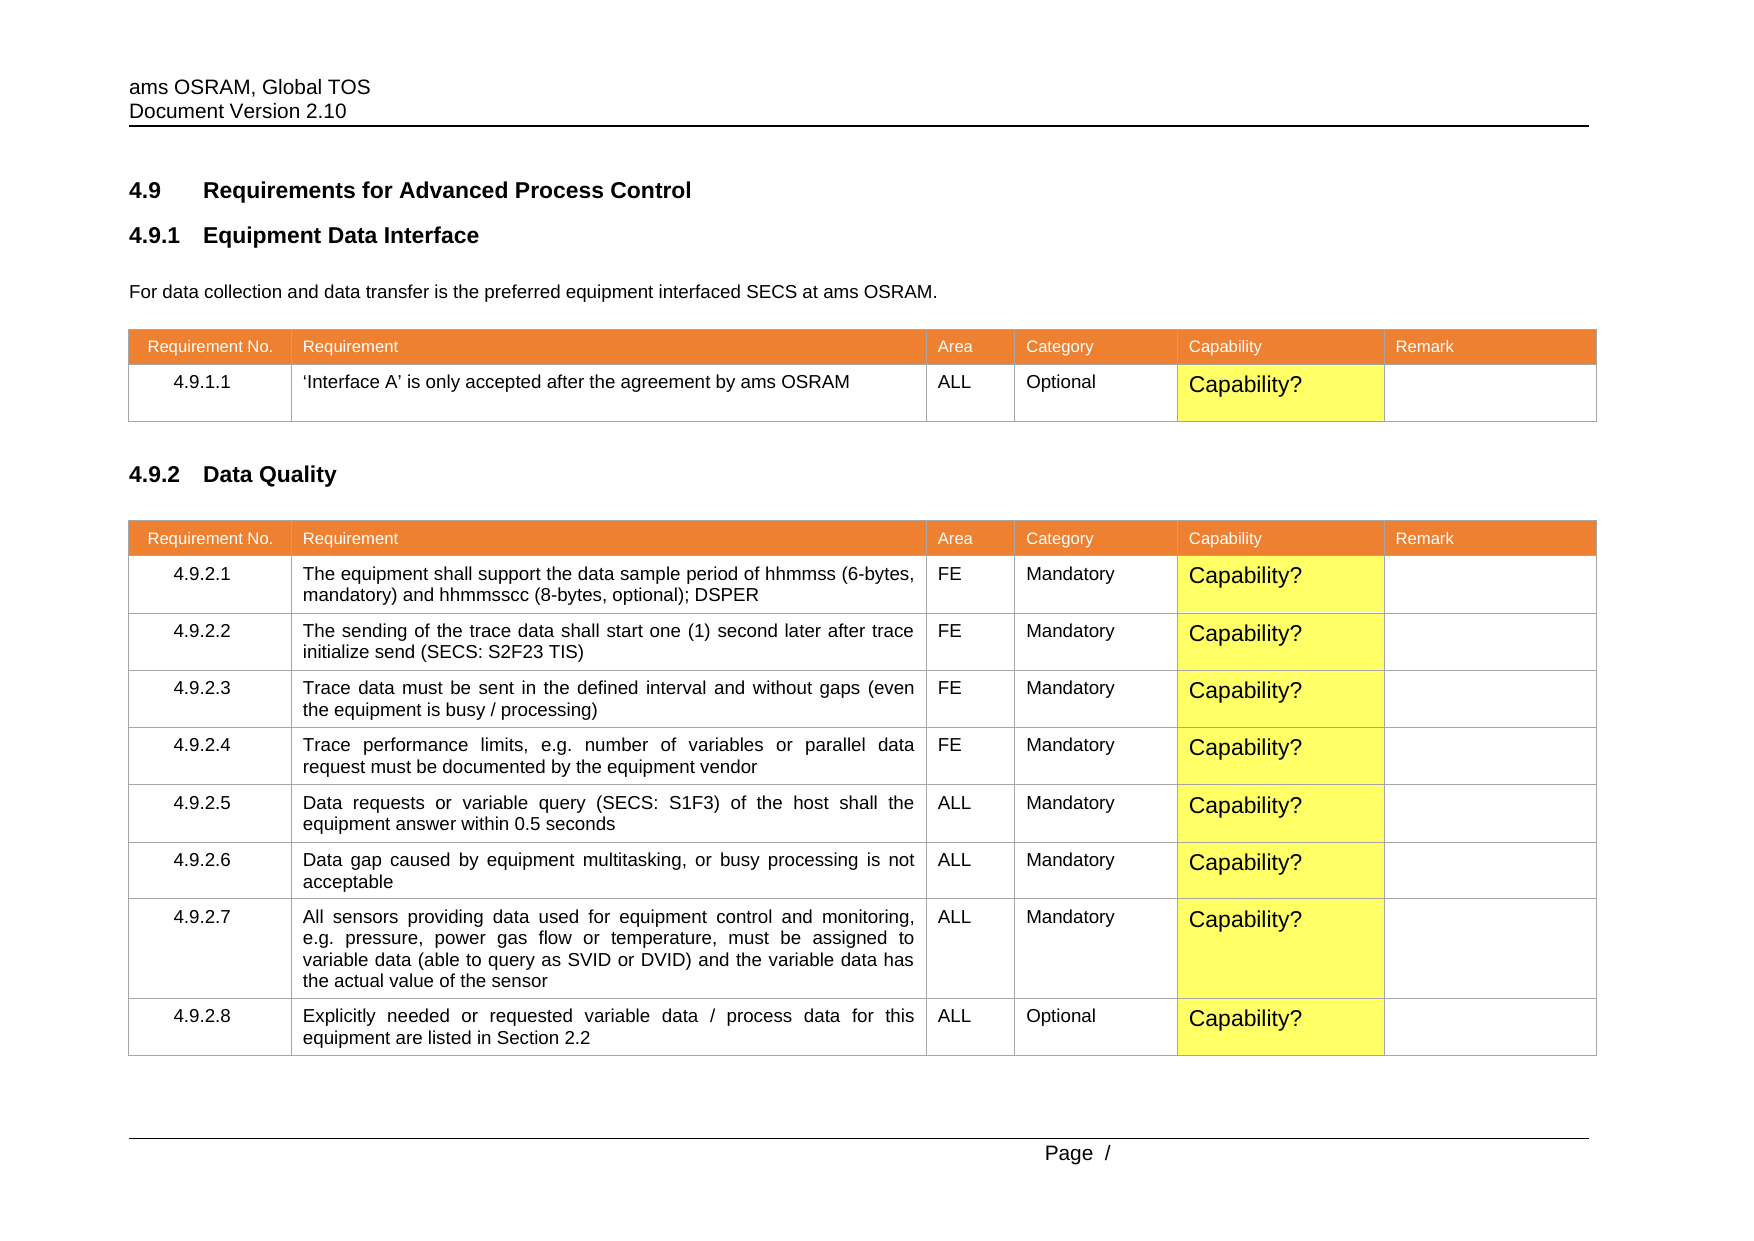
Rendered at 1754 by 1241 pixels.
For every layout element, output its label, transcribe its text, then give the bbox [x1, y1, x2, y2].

table_cell Mandatory [1015, 671, 1177, 727]
table_cell [1178, 843, 1384, 898]
table_cell [129, 999, 291, 1055]
table_header Remark [1385, 521, 1596, 555]
subtitle Requirements for Advanced Process Control [129, 177, 1589, 203]
table_cell [129, 365, 291, 421]
table_cell [129, 785, 291, 842]
table_cell [1178, 899, 1384, 998]
table_cell [1385, 899, 1596, 998]
table_cell Data requests or variable query (SECS: S1F3) of the host shall the equipment answer within 0.5 seconds [292, 785, 926, 842]
table_header Area [927, 330, 1014, 364]
table_cell [129, 556, 291, 612]
table_cell Explicitly needed or requested variable data / process data for this equipment are listed in Section 2.2 [292, 999, 926, 1055]
table_cell [1178, 556, 1384, 612]
table_cell FE [927, 671, 1014, 727]
subtitle Data Quality [129, 461, 1589, 487]
table_cell [1385, 785, 1596, 842]
table_header Capability [1178, 330, 1384, 364]
table_cell [1385, 614, 1596, 670]
table_cell [129, 728, 291, 784]
table_cell FE [927, 728, 1014, 784]
table_header Capability [1178, 521, 1384, 555]
table_cell The sending of the trace data shall start one (1) second later after trace initialize send (SECS: S2F23 TIS) [292, 614, 926, 670]
table_header Remark [1385, 330, 1596, 364]
table_cell [1178, 999, 1384, 1055]
table_cell FE [927, 556, 1014, 612]
table_cell [1385, 365, 1596, 421]
table_cell [1178, 728, 1384, 784]
table_cell [1385, 556, 1596, 612]
table_cell ALL [927, 785, 1014, 842]
table_cell Mandatory [1015, 843, 1177, 898]
table_cell Mandatory [1015, 899, 1177, 998]
table_header Requirement [292, 521, 926, 555]
table_cell Trace performance limits, e.g. number of variables or parallel data request must be documented by the equipment vendor [292, 728, 926, 784]
table_cell Mandatory [1015, 785, 1177, 842]
table_header Category [1015, 521, 1177, 555]
text For data collection and data transfer is the preferred equipment interfaced SECS at ams OSRAM. [129, 281, 1589, 302]
table_cell Optional [1015, 999, 1177, 1055]
table_cell ‘Interface A’ is only accepted after the agreement by ams OSRAM [292, 365, 926, 421]
table_cell ALL [927, 899, 1014, 998]
table_cell ALL [927, 365, 1014, 421]
table_cell [1385, 999, 1596, 1055]
subtitle Equipment Data Interface [129, 222, 1589, 248]
table_cell All sensors providing data used for equipment control and monitoring, e.g. pressure, power gas flow or temperature, must be assigned to variable data (able to query as SVID or DVID) and the variable data has the actual value of the sensor [292, 899, 926, 998]
table_cell [1385, 728, 1596, 784]
table_cell Mandatory [1015, 728, 1177, 784]
table_cell ALL [927, 999, 1014, 1055]
table_header Category [1015, 330, 1177, 364]
table_cell The equipment shall support the data sample period of hhmmss (6-bytes, mandatory) and hhmmsscc (8-bytes, optional); DSPER [292, 556, 926, 612]
table_cell FE [927, 614, 1014, 670]
table_cell [1178, 614, 1384, 670]
table_cell Trace data must be sent in the defined interval and without gaps (even the equipment is busy / processing) [292, 671, 926, 727]
table_header Requirement No. [129, 330, 291, 364]
table_cell Data gap caused by equipment multitasking, or busy processing is not acceptable [292, 843, 926, 898]
table_header Requirement No. [129, 521, 291, 555]
table_cell Mandatory [1015, 556, 1177, 612]
table_header Area [927, 521, 1014, 555]
table_cell [1385, 843, 1596, 898]
table_cell [1385, 671, 1596, 727]
table_cell Optional [1015, 365, 1177, 421]
table_cell [1178, 785, 1384, 842]
table_cell [129, 843, 291, 898]
table_cell ALL [927, 843, 1014, 898]
table_cell [129, 614, 291, 670]
table_cell [129, 899, 291, 998]
table_cell [1178, 671, 1384, 727]
table_header Requirement [292, 330, 926, 364]
table_cell [1178, 365, 1384, 421]
table_cell Mandatory [1015, 614, 1177, 670]
table_cell [129, 671, 291, 727]
